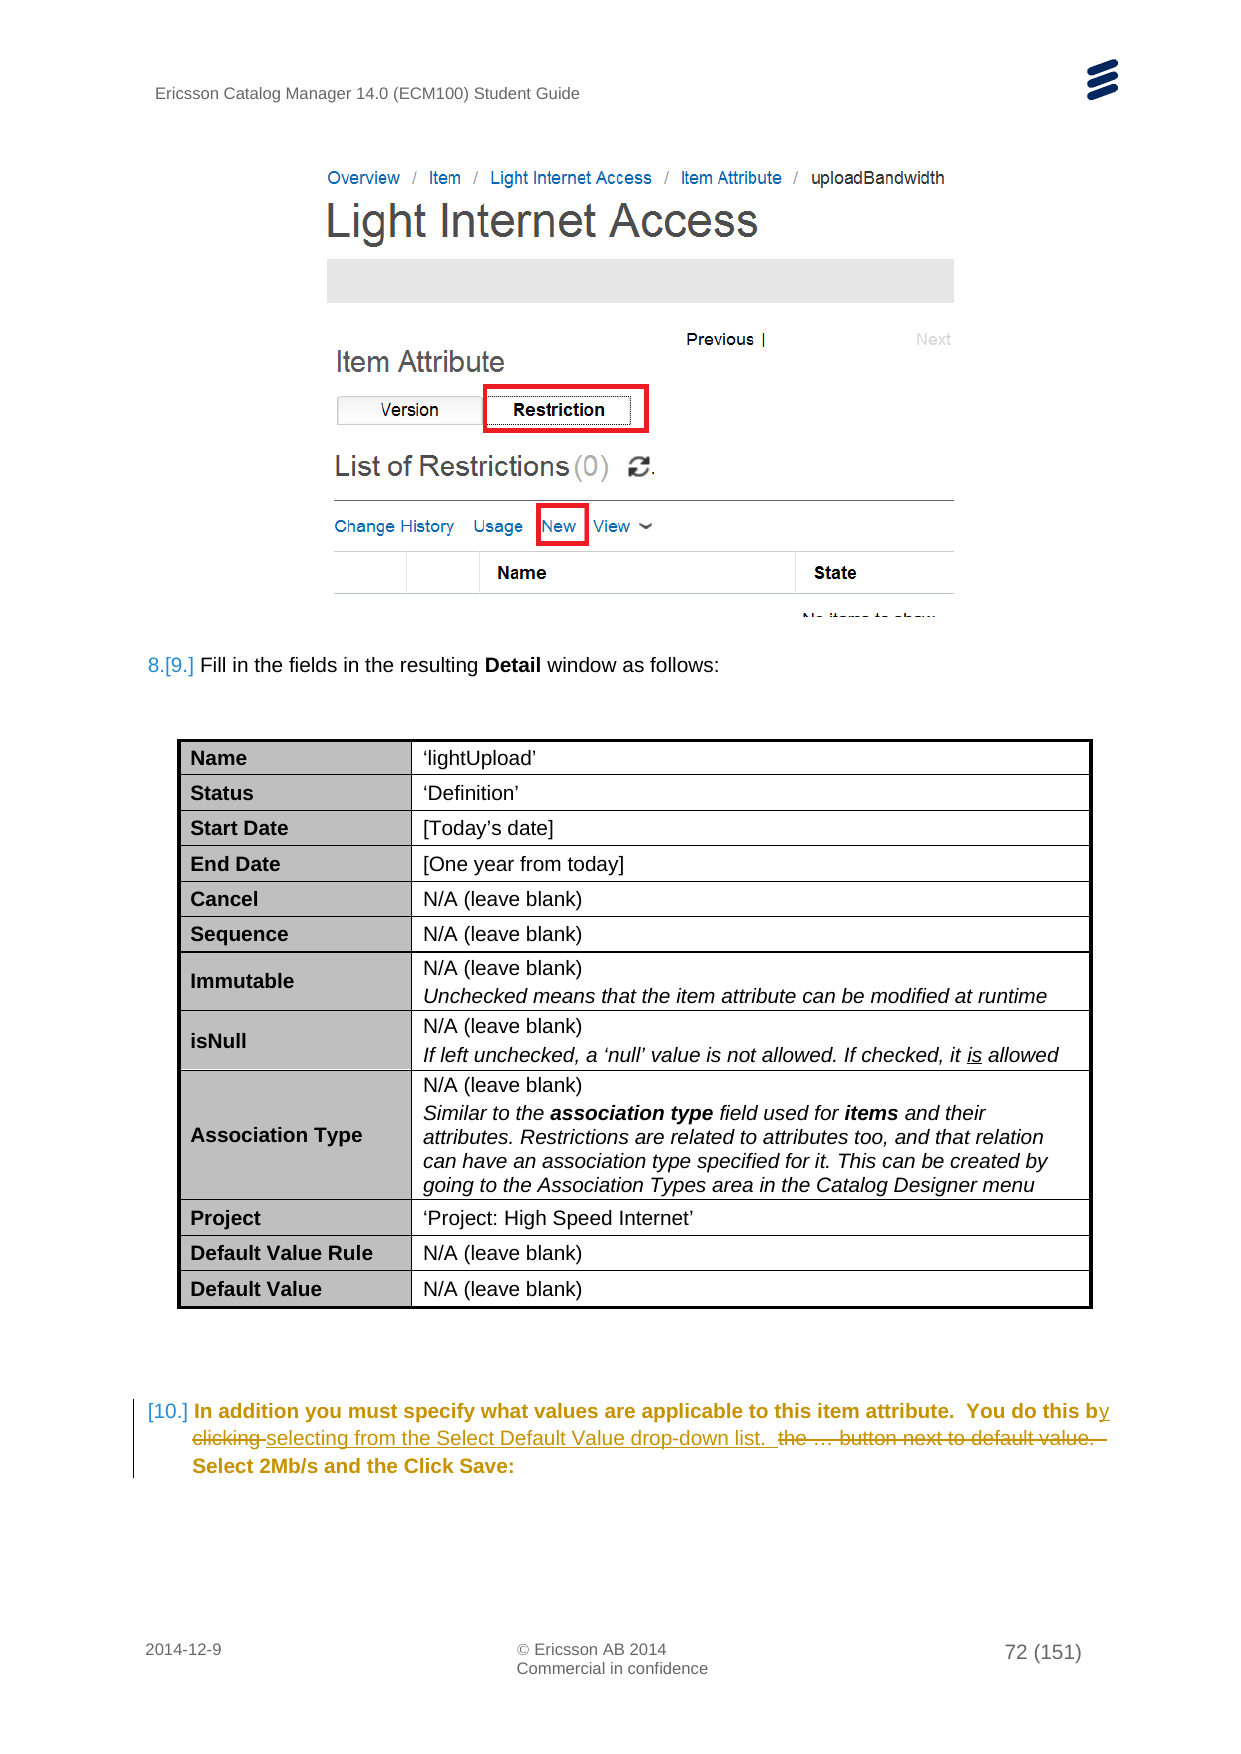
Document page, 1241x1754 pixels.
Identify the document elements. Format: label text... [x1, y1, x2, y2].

table_cell Immutable [181, 953, 411, 1010]
table_cell N/A (leave blank) [412, 917, 1089, 951]
table_cell Default Value Rule [181, 1236, 411, 1270]
table_cell Project [181, 1200, 411, 1235]
table_cell End Date [181, 846, 411, 881]
table_cell N/A (leave blank) [412, 1236, 1089, 1270]
table_cell N/A (leave blank) Similar to the association type field used for items and their attributes. Restrictions are related to attributes too, and that relation can have an association type specified for it. This can be created by going to the Association Types area in the Catalog Designer menu [412, 1071, 1089, 1199]
table_cell N/A (leave blank) Unchecked means that the item attribute can be modified at runtime [412, 953, 1089, 1010]
table_cell isNull [181, 1011, 411, 1069]
table_cell N/A (leave blank) [412, 882, 1089, 916]
table_cell N/A (leave blank) [412, 1271, 1089, 1306]
table_cell N/A (leave blank) If left unchecked, a ‘null’ value is not allowed. If checked, it is allowed [412, 1011, 1089, 1069]
picture [315, 158, 955, 617]
table_cell Association Type [181, 1071, 411, 1199]
table_cell ‘Definition’ [412, 775, 1089, 810]
table_cell [One year from today] [412, 846, 1089, 881]
table_cell Cancel [181, 882, 411, 916]
table_cell Start Date [181, 811, 411, 845]
table_cell Status [181, 775, 411, 810]
table_cell Sequence [181, 917, 411, 951]
table_cell ‘Project: High Speed Internet’ [412, 1200, 1089, 1235]
table_cell Default Value [181, 1271, 411, 1306]
table_cell [Today’s date] [412, 811, 1089, 845]
table_header ‘lightUpload’ [412, 742, 1089, 774]
list Fill in the fields in the resulting Detail window as follows: [148, 653, 1122, 677]
list In addition you must specify what values are applicable to this item attribute. You do this b Select 2Mb/s and the Click Save: [148, 1399, 1122, 1478]
table_header Name [181, 742, 411, 774]
